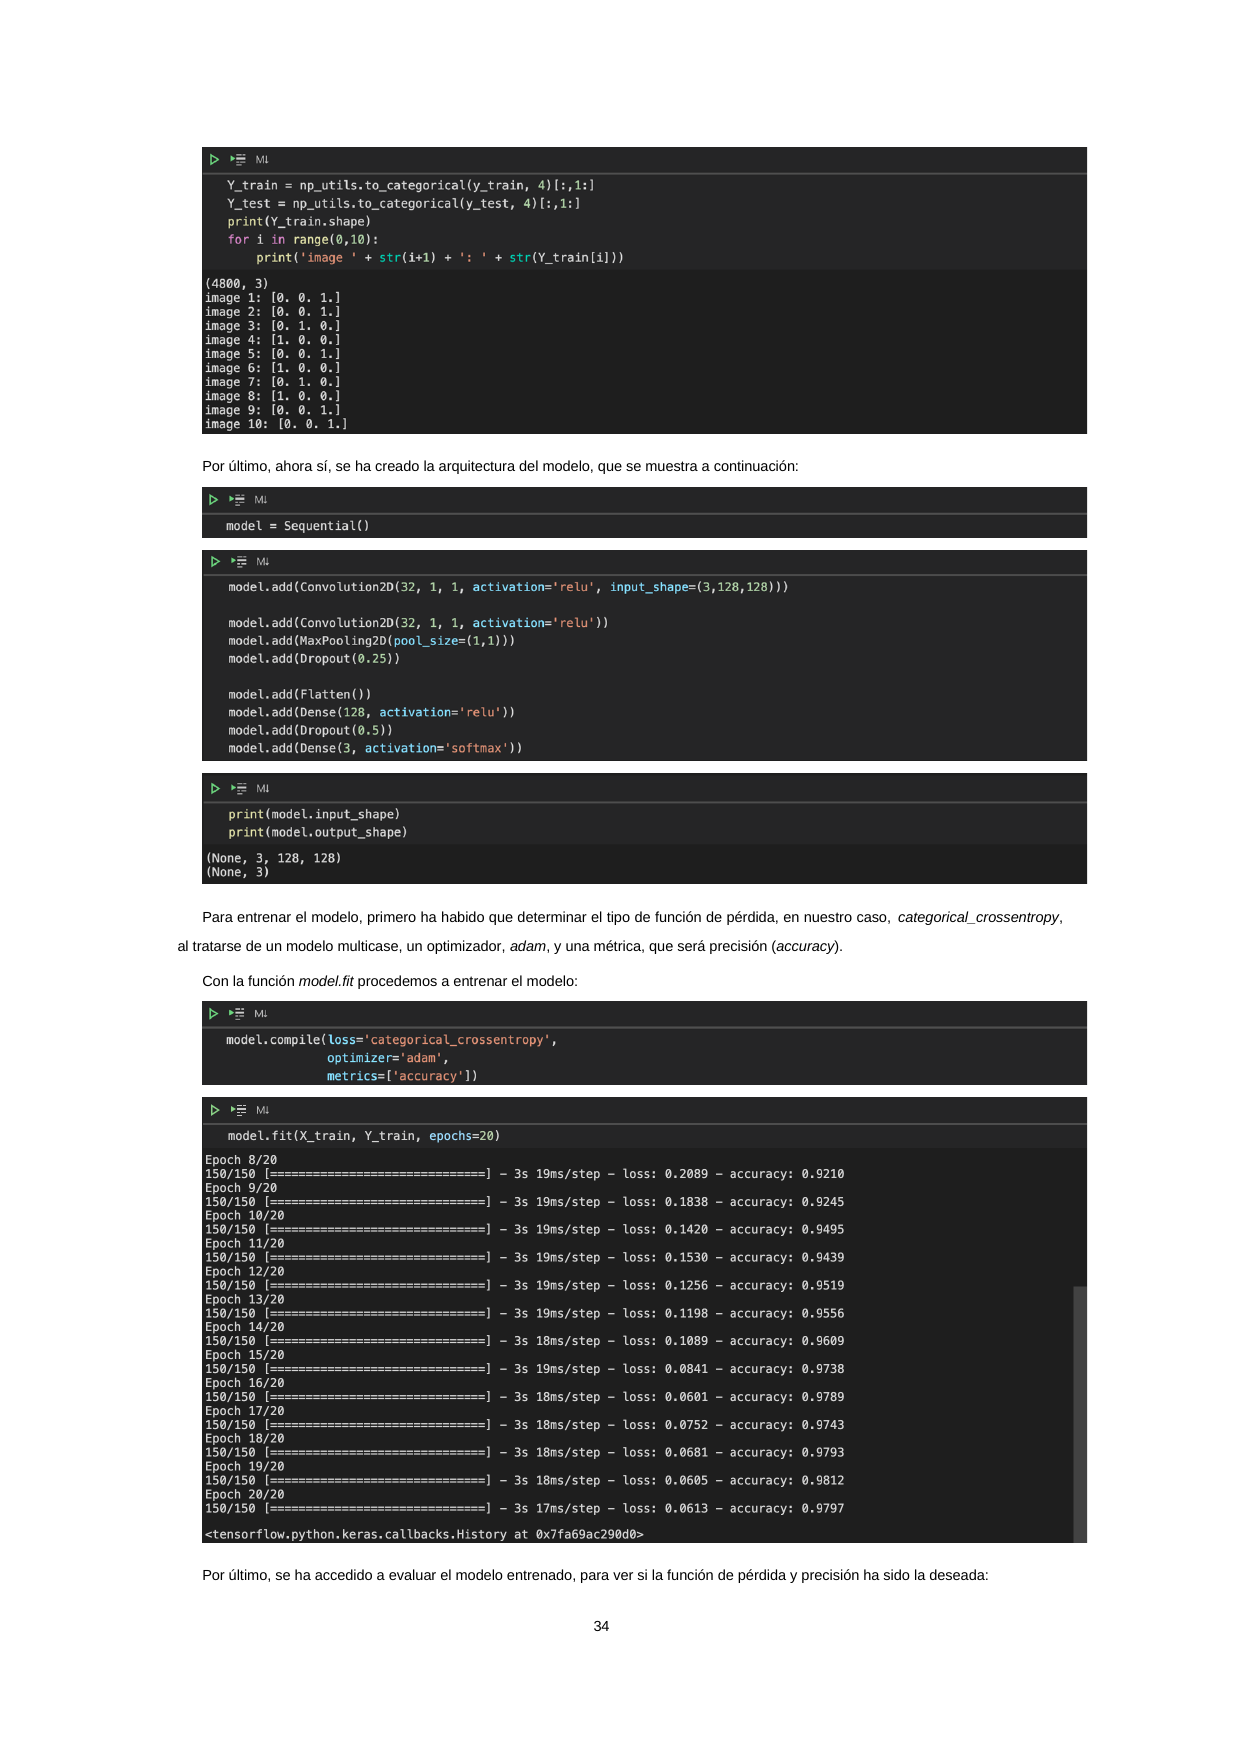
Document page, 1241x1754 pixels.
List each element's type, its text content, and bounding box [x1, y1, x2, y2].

text Por último, ahora sí, se ha creado la arquitectura del modelo, que se muestra a continuación: [177, 446, 1063, 474]
text Por último, se ha accedido a evaluar el modelo entrenado, para ver si la función de pérdida y precisión ha sido la deseada: [177, 1555, 1063, 1584]
picture [202, 1001, 1088, 1085]
picture [202, 1097, 1088, 1543]
picture [202, 550, 1088, 761]
picture [202, 487, 1088, 538]
picture [202, 773, 1088, 884]
text Para entrenar el modelo, primero ha habido que determinar el tipo de función de pérdida, en nuestro caso, categorical_crossentropy, al tratarse de un modelo multicase, un optimizador, adam, y una métrica, que será precisión (accuracy). [177, 897, 1063, 954]
text Con la función model.fit procedemos a entrenar el modelo: [177, 960, 1063, 989]
picture [202, 147, 1088, 434]
